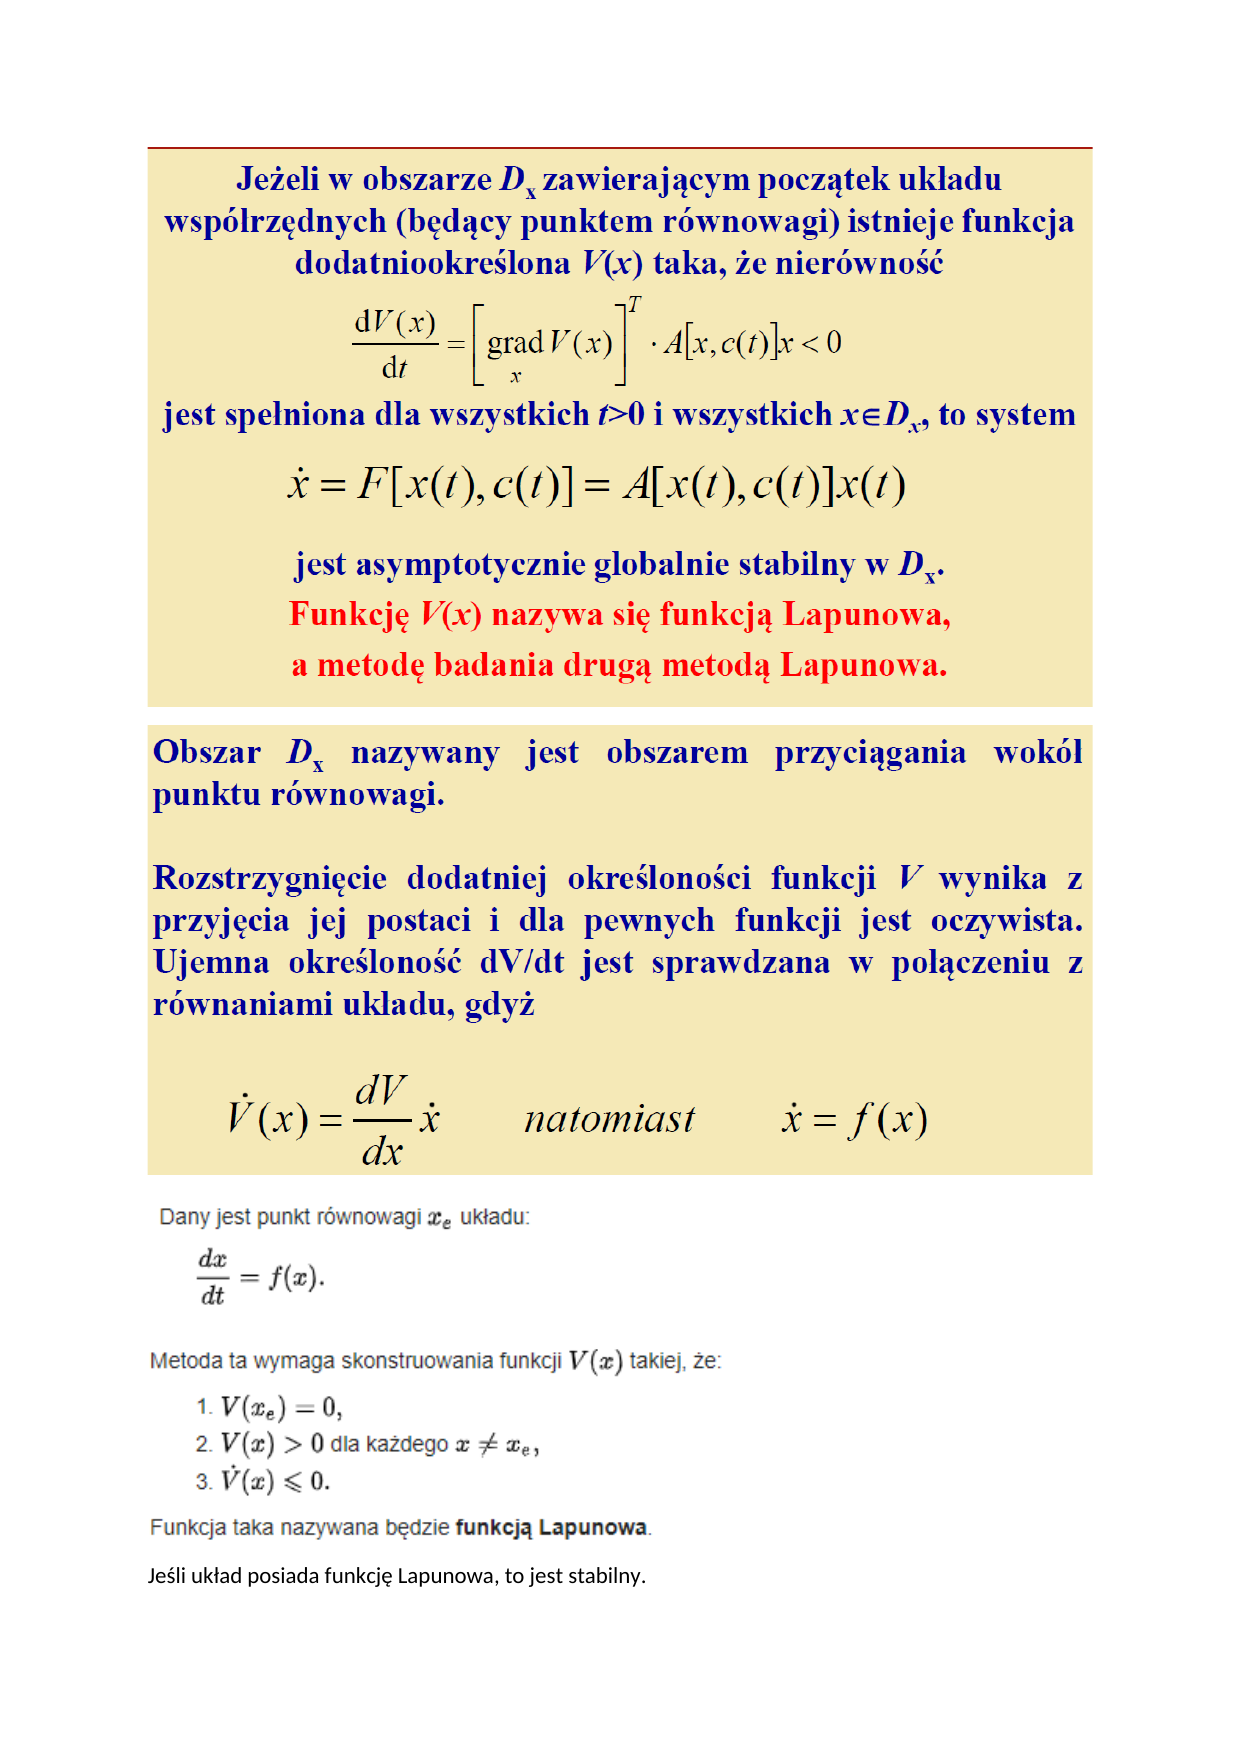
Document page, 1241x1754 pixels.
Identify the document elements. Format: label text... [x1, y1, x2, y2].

text Jeśli układ posiada funkcję Lapunowa, to jest stabilny. [148, 1561, 1093, 1589]
picture [147, 1337, 731, 1543]
picture [147, 725, 1093, 1175]
picture [147, 1193, 562, 1319]
picture [147, 147, 1093, 707]
